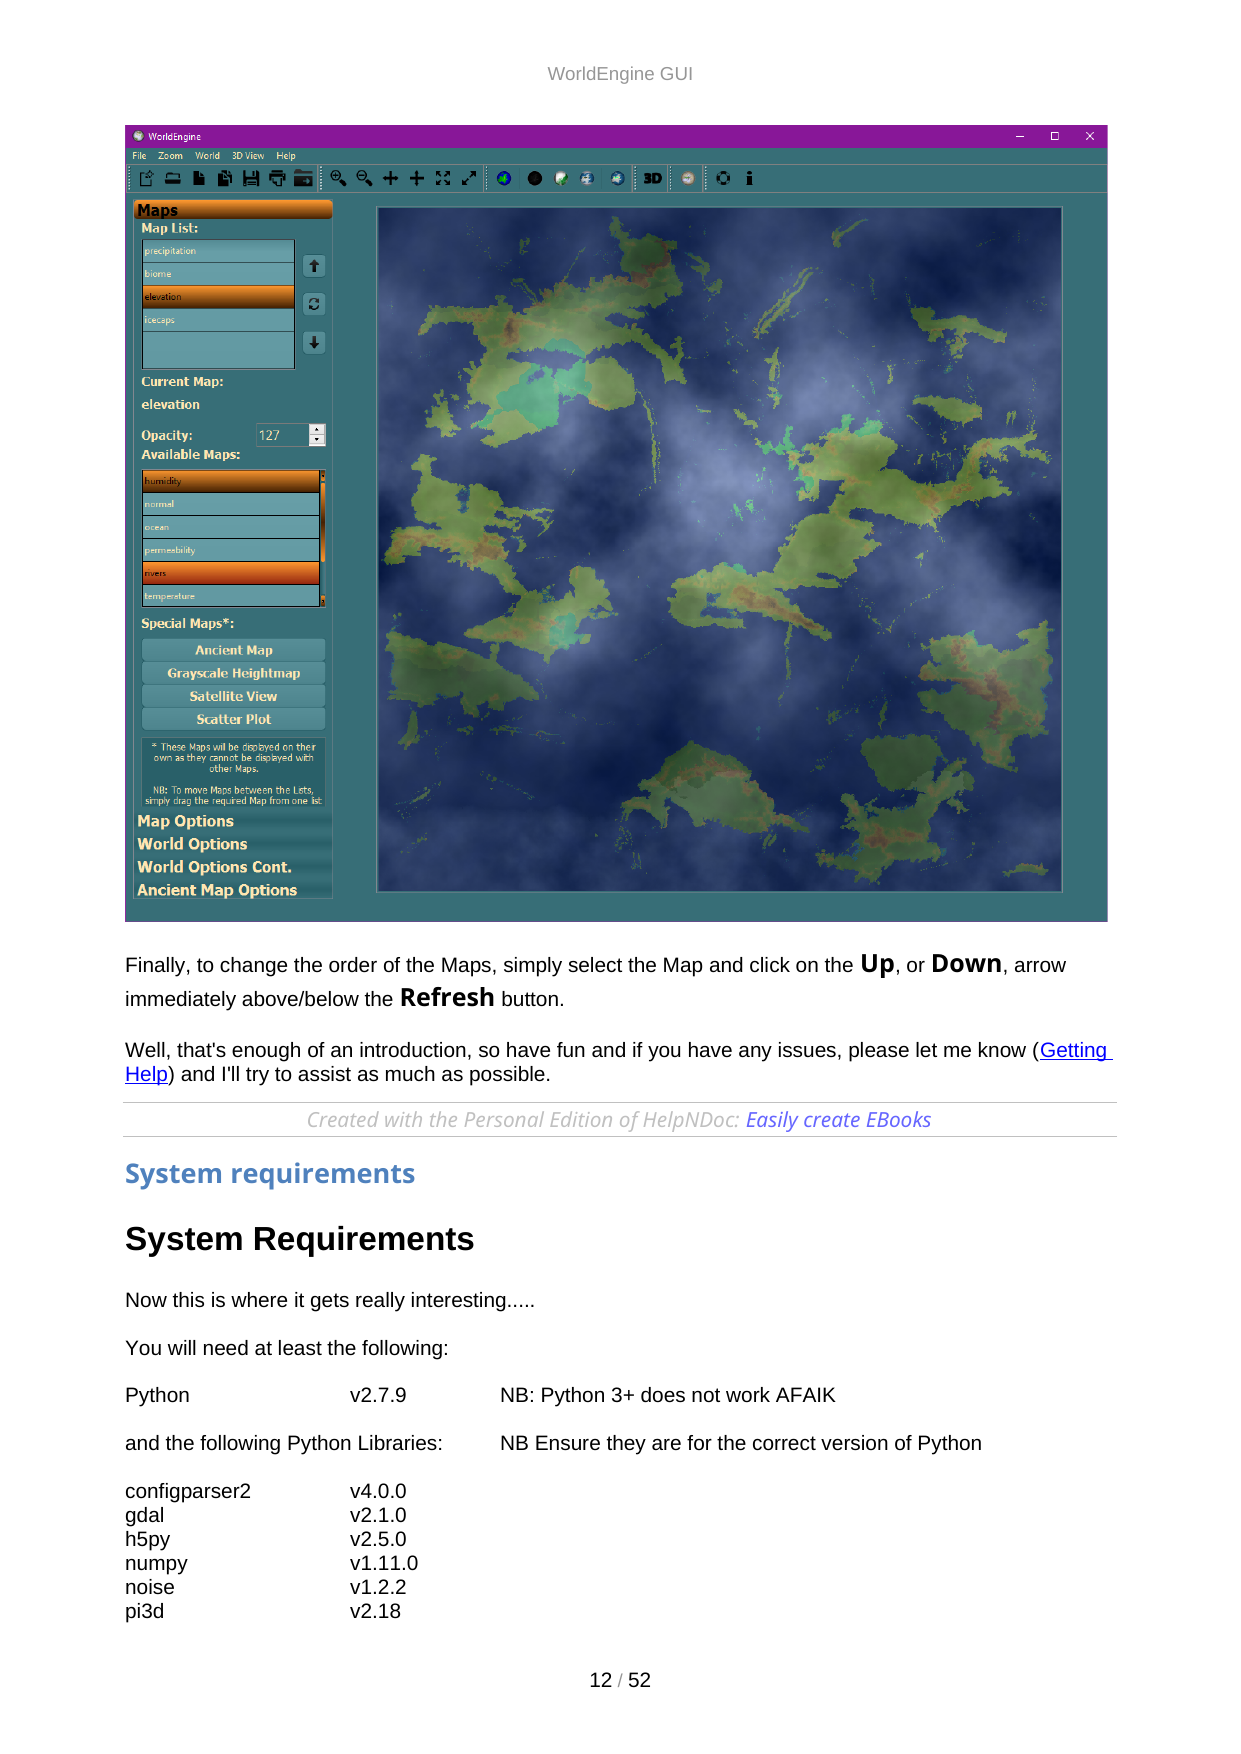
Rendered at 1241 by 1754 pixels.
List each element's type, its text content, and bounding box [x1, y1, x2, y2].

text and the following Python Libraries: NB Ensure they are for the correct version of Python [125, 1431, 1115, 1455]
picture [125, 125, 1108, 922]
text Now this is where it gets really interesting..... [125, 1287, 1115, 1311]
text Finally, to change the order of the Maps, simply select the Map and click on the Up, or Down, arrow immediately above/below the Refresh button. [125, 946, 1115, 1014]
text gdal v2.1.0 [125, 1503, 1115, 1527]
text configparser2 v4.0.0 [125, 1479, 1115, 1503]
text noise v1.2.2 [125, 1575, 1115, 1599]
text h5py v2.5.0 [125, 1527, 1115, 1551]
text numpy v1.11.0 [125, 1551, 1115, 1575]
text You will need at least the following: [125, 1335, 1115, 1359]
text Created with the Personal Edition of HelpNDoc: Easily create EBooks [123, 1103, 1117, 1136]
subtitle System Requirements [125, 1219, 1115, 1257]
text Python v2.7.9 NB: Python 3+ does not work AFAIK [125, 1383, 1115, 1407]
text System requirements [123, 1153, 1117, 1194]
text Well, that's enough of an introduction, so have fun and if you have any issues, please let me know (Getting Help) and I'll try to assist as much as possible. [125, 1038, 1115, 1086]
text pi3d v2.18 [125, 1599, 1115, 1623]
